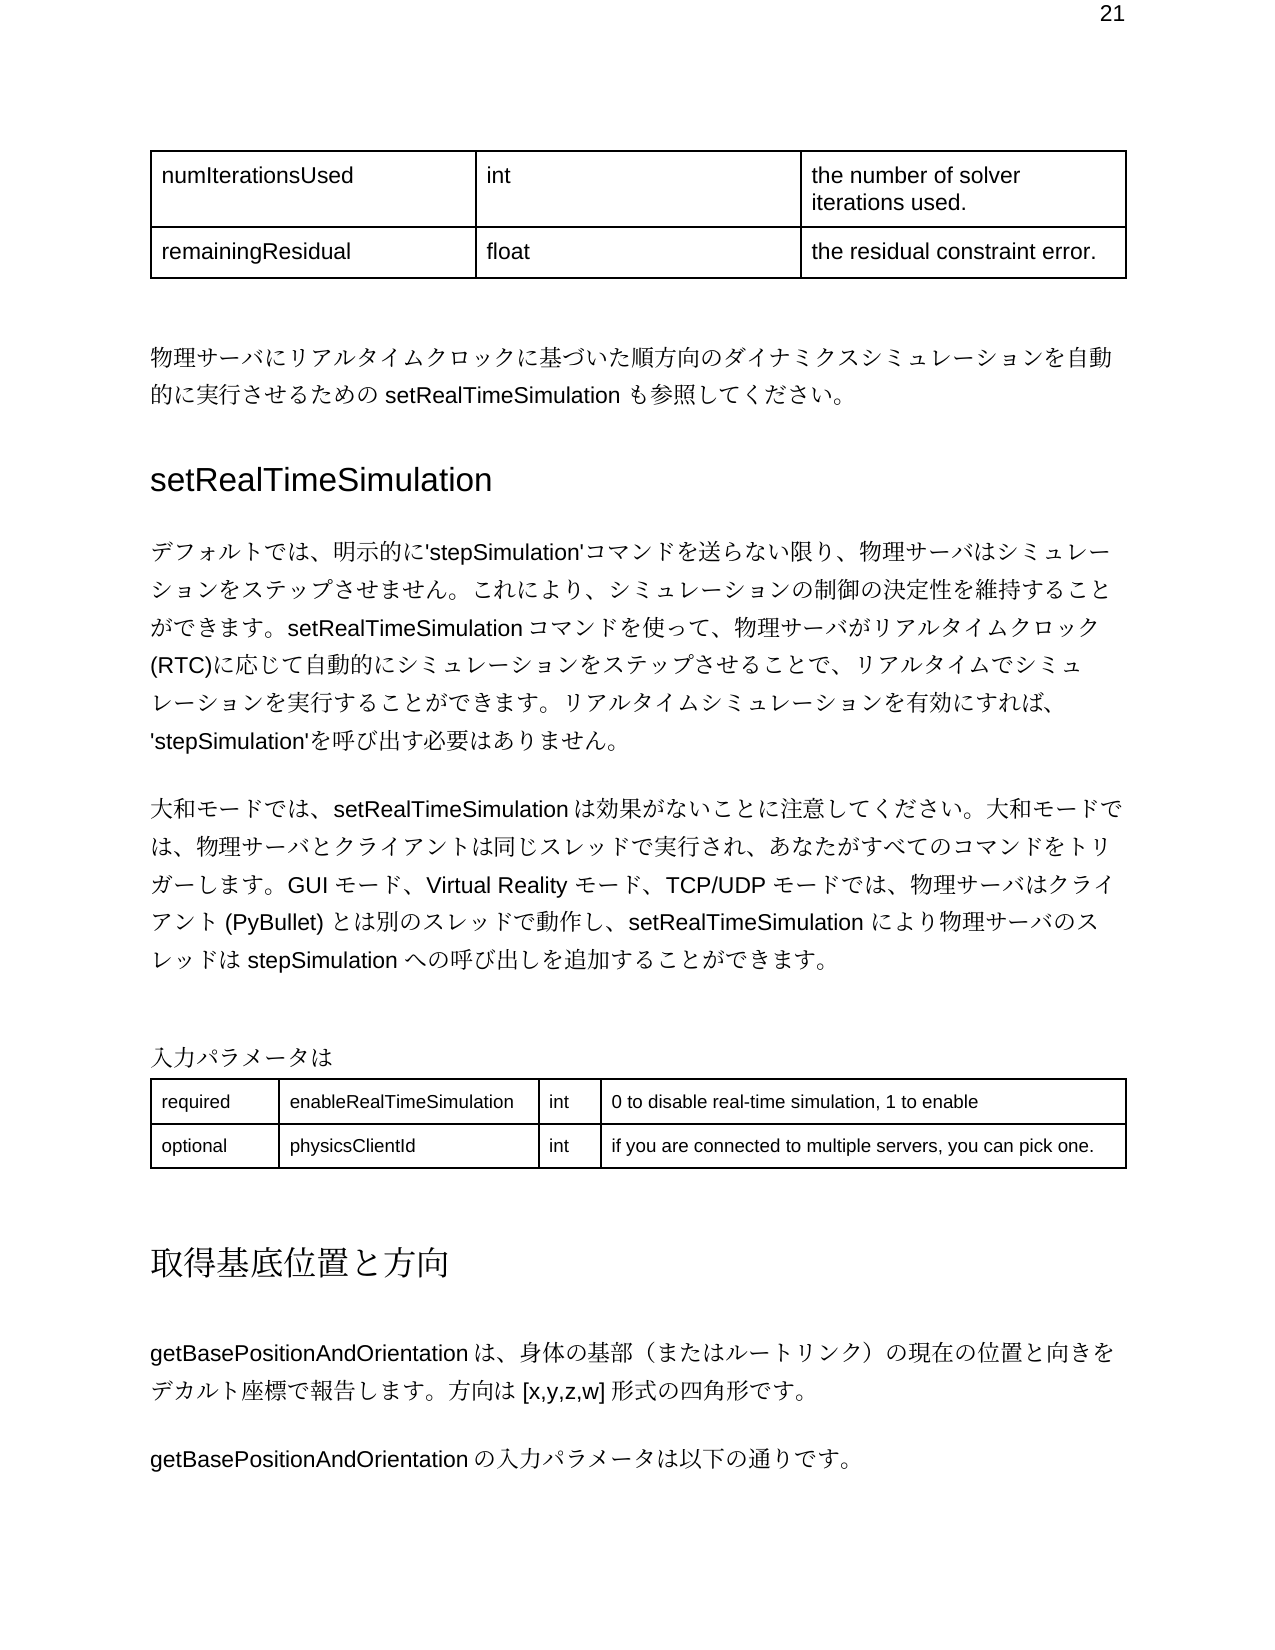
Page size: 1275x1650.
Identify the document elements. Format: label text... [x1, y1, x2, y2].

table_cell if you are connected to multiple servers, you can pick one. [602, 1125, 1125, 1167]
table_cell remainingResidual [152, 228, 475, 277]
table_cell the number of solver iterations used. [802, 152, 1125, 226]
table_cell float [477, 228, 800, 277]
text 入力パラメータは [150, 1041, 1125, 1073]
text setRealTimeSimulation [150, 459, 1125, 498]
table_cell the residual constraint error. [802, 228, 1125, 277]
text 物理サーバにリアルタイムクロックに基づいた順方向のダイナミクスシミュレーションを自動的に実行させるための setRealTimeSimulation も参照してください。 [150, 340, 1125, 411]
table_header int [540, 1080, 600, 1123]
table_cell int [477, 152, 800, 226]
text 大和モードでは、setRealTimeSimulationは効果がないことに注意してください。大和モードでは、物理サーバとクライアントは同じスレッドで実行され、あなたがすべてのコマンドをトリガーします。GUI モード、Virtual Reality モード、TCP/UDP モードでは、物理サーバはクライアント (PyBullet) とは別のスレッドで動作し、setRealTimeSimulation により物理サーバのスレッドは stepSimulation への呼び出しを追加することができます。 [150, 791, 1125, 975]
table_cell physicsClientId [280, 1125, 538, 1167]
table_cell int [540, 1125, 600, 1167]
text デフォルトでは、明示的に'stepSimulation'コマンドを送らない限り、物理サーバはシミュレーションをステップさせません。これにより、シミュレーションの制御の決定性を維持することができます。setRealTimeSimulationコマンドを使って、物理サーバがリアルタイムクロック(RTC)に応じて自動的にシミュレーションをステップさせることで、リアルタイムでシミュレーションを実行することができます。リアルタイムシミュレーションを有効にすれば、'stepSimulation'を呼び出す必要はありません。 [150, 534, 1125, 756]
table_cell optional [152, 1125, 278, 1167]
subtitle 取得基底位置と方向 [150, 1237, 1125, 1285]
text getBasePositionAndOrientationの入力パラメータは以下の通りです。 [150, 1441, 1125, 1474]
table_header enableRealTimeSimulation [280, 1080, 538, 1123]
table_cell numIterationsUsed [152, 152, 475, 226]
text getBasePositionAndOrientationは、身体の基部（またはルートリンク）の現在の位置と向きをデカルト座標で報告します。方向は [x,y,z,w] 形式の四角形です。 [150, 1335, 1125, 1406]
table_header 0 to disable real-time simulation, 1 to enable [602, 1080, 1125, 1123]
table_header required [152, 1080, 278, 1123]
